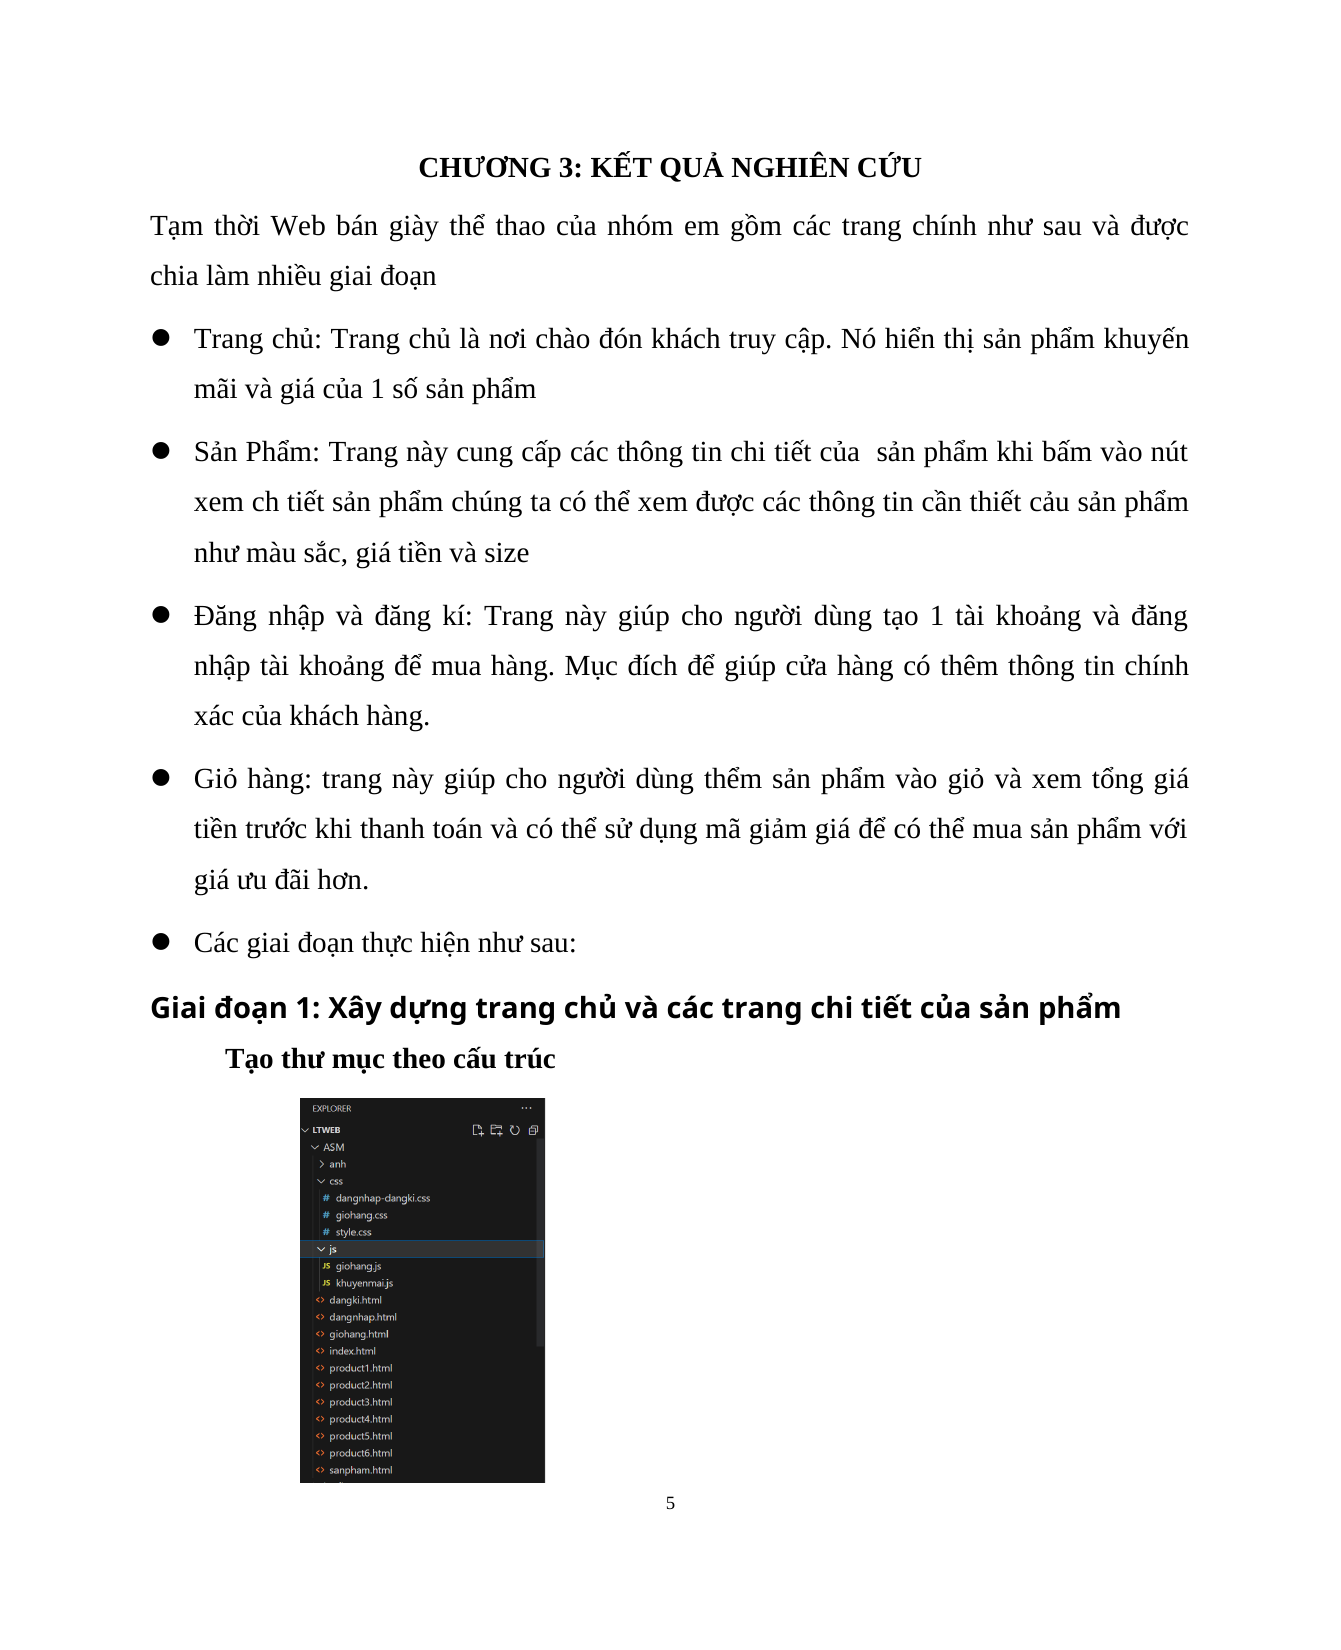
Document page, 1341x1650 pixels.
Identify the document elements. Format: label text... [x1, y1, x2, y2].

text Tạo thư mục theo cấu trúc [150, 1041, 1191, 1075]
list Sản Phẩm: Trang này cung cấp các thông tin chi tiết của sản phẩm khi bấm vào nút xem ch tiết sản phẩm chúng ta có thể xem được các thông tin cần thiết cảu sản phẩm như màu sắc, giá tiền và size [150, 434, 1191, 568]
list Các giai đoạn thực hiện như sau: [150, 925, 1191, 958]
subtitle Giai đoạn 1: Xây dựng trang chủ và các trang chi tiết của sản phẩm [150, 988, 1191, 1027]
list Đăng nhập và đăng kí: Trang này giúp cho người dùng tạo 1 tài khoảng và đăng nhập tài khoảng để mua hàng. Mục đích để giúp cửa hàng có thêm thông tin chính xác của khách hàng. [150, 598, 1191, 732]
text CHƯƠNG 3: KẾT QUẢ NGHIÊN CỨU [150, 150, 1191, 183]
list Giỏ hàng: trang này giúp cho người dùng thểm sản phẩm vào giỏ và xem tổng giá tiền trước khi thanh toán và có thể sử dụng mã giảm giá để có thể mua sản phẩm với giá ưu đãi hơn. [150, 761, 1191, 895]
text Tạm thời Web bán giày thể thao của nhóm em gồm các trang chính như sau và được chia làm nhiều giai đoạn [150, 208, 1191, 292]
picture [300, 1098, 546, 1483]
list Trang chủ: Trang chủ là nơi chào đón khách truy cập. Nó hiển thị sản phẩm khuyến mãi và giá của 1 số sản phẩm [150, 321, 1191, 405]
